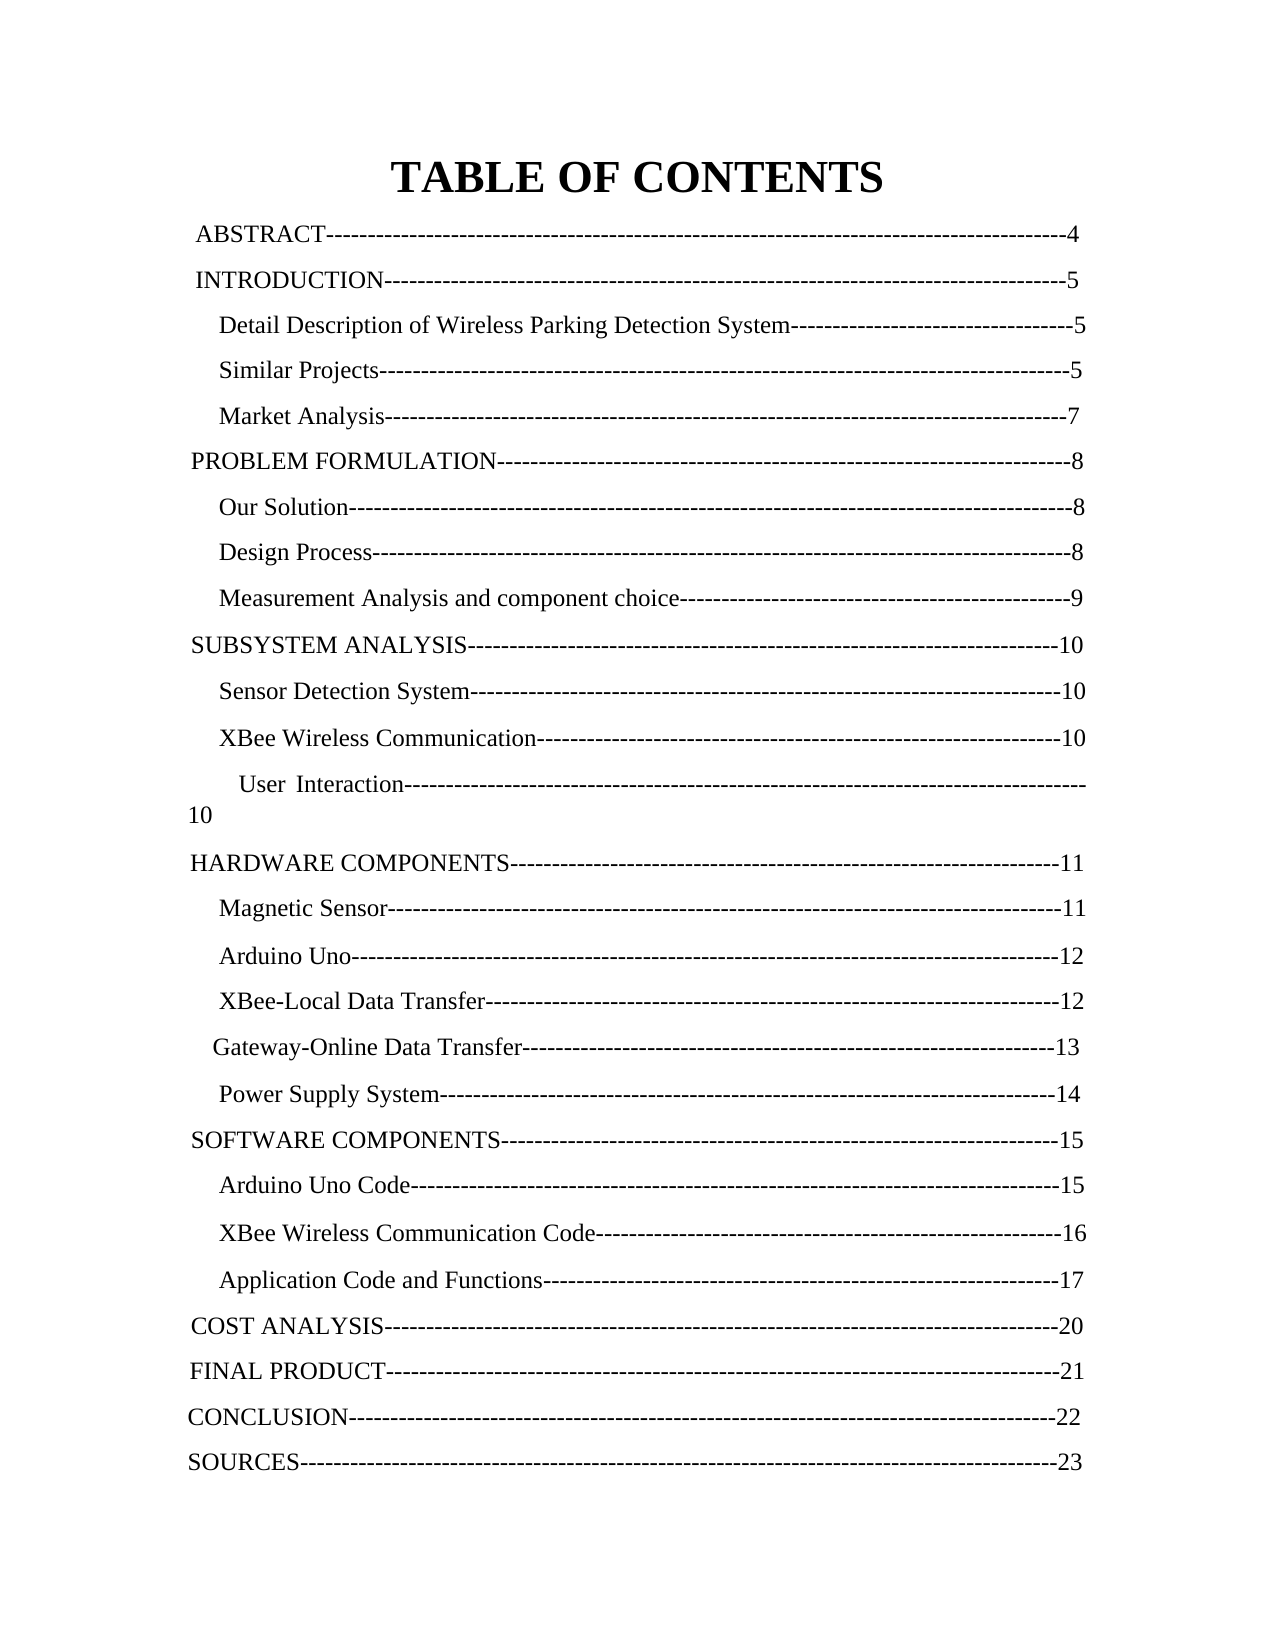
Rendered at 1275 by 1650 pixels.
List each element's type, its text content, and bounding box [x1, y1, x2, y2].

text Similar Projects-----------------------------------------------------------------------------------5 [187, 356, 1087, 384]
text FINAL PRODUCT---------------------------------------------------------------------------------21 [187, 1356, 1087, 1385]
text Detail Description of Wireless Parking Detection System----------------------------------5 [187, 310, 1087, 339]
text Magnetic Sensor---------------------------------------------------------------------------------11 [187, 893, 1087, 922]
text COST ANALYSIS---------------------------------------------------------------------------------20 [187, 1311, 1087, 1340]
text Arduino Uno Code------------------------------------------------------------------------------15 [187, 1170, 1087, 1199]
text Arduino Uno-------------------------------------------------------------------------------------12 [187, 941, 1087, 969]
text INTRODUCTION----------------------------------------------------------------------------------5 [187, 265, 1087, 293]
text SUBSYSTEM ANALYSIS-----------------------------------------------------------------------10 [187, 630, 1087, 659]
text Measurement Analysis and component choice-----------------------------------------------9 [187, 583, 1087, 611]
text XBee Wireless Communication---------------------------------------------------------------10 [187, 723, 1087, 752]
text SOFTWARE COMPONENTS-------------------------------------------------------------------15 [187, 1125, 1087, 1153]
text PROBLEM FORMULATION---------------------------------------------------------------------8 [187, 446, 1087, 475]
text Sensor Detection System-----------------------------------------------------------------------10 [187, 676, 1087, 704]
text SOURCES-------------------------------------------------------------------------------------------23 [187, 1447, 1087, 1476]
text HARDWARE COMPONENTS------------------------------------------------------------------11 [187, 848, 1087, 876]
text Application Code and Functions--------------------------------------------------------------17 [187, 1266, 1087, 1294]
text CONCLUSION-------------------------------------------------------------------------------------22 [187, 1402, 1087, 1431]
text Design Process------------------------------------------------------------------------------------8 [187, 537, 1087, 566]
text ABSTRACT-----------------------------------------------------------------------------------------4 [187, 219, 1087, 248]
text TABLE OF CONTENTS [187, 150, 1087, 203]
text Our Solution---------------------------------------------------------------------------------------8 [187, 492, 1087, 521]
text XBee Wireless Communication Code--------------------------------------------------------16 [187, 1218, 1087, 1247]
text Power Supply System--------------------------------------------------------------------------14 [187, 1079, 1087, 1108]
text XBee-Local Data Transfer---------------------------------------------------------------------12 [187, 986, 1087, 1015]
text Market Analysis----------------------------------------------------------------------------------7 [187, 401, 1087, 430]
text Gateway-Online Data Transfer----------------------------------------------------------------13 [187, 1032, 1087, 1060]
text User Interaction----------------------------------------------------------------------------------10 [187, 769, 1087, 829]
